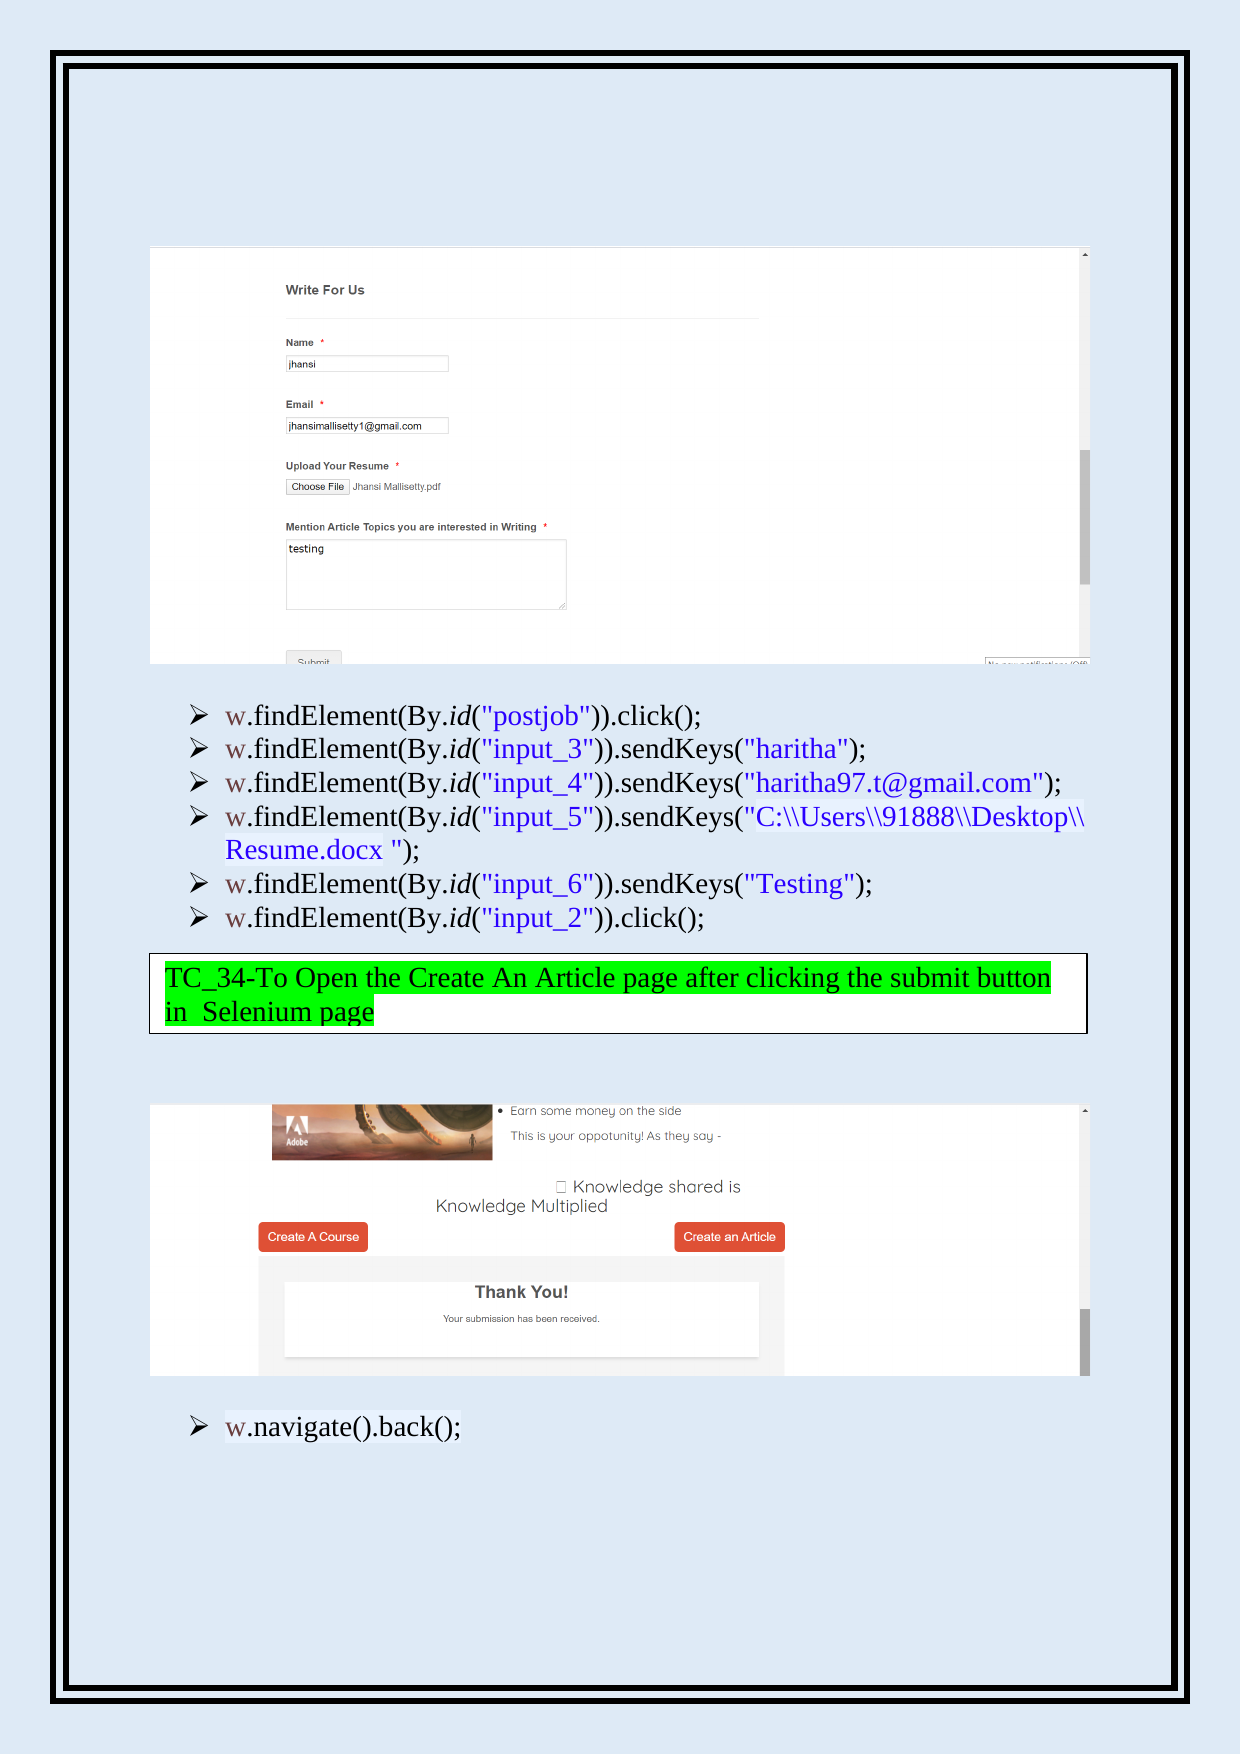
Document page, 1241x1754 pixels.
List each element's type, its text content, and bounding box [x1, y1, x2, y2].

picture [150, 246, 1091, 664]
list w.navigate().back(); [187, 1409, 1090, 1443]
list w.findElement(By.id("input_6")).sendKeys("Testing"); [187, 866, 1090, 900]
list w.findElement(By.id("postjob")).click(); [187, 698, 1090, 732]
list w.findElement(By.id("input_3")).sendKeys("haritha"); [187, 732, 1090, 765]
list w.findElement(By.id("input_2")).click(); [187, 900, 1090, 933]
picture [150, 1103, 1091, 1376]
list w.findElement(By.id("input_5")).sendKeys("C:\\Users\\91888\\Desktop\\Resume.docx "); [187, 799, 1090, 866]
list w.findElement(By.id("input_4")).sendKeys("haritha97.t@gmail.com"); [187, 765, 1090, 799]
